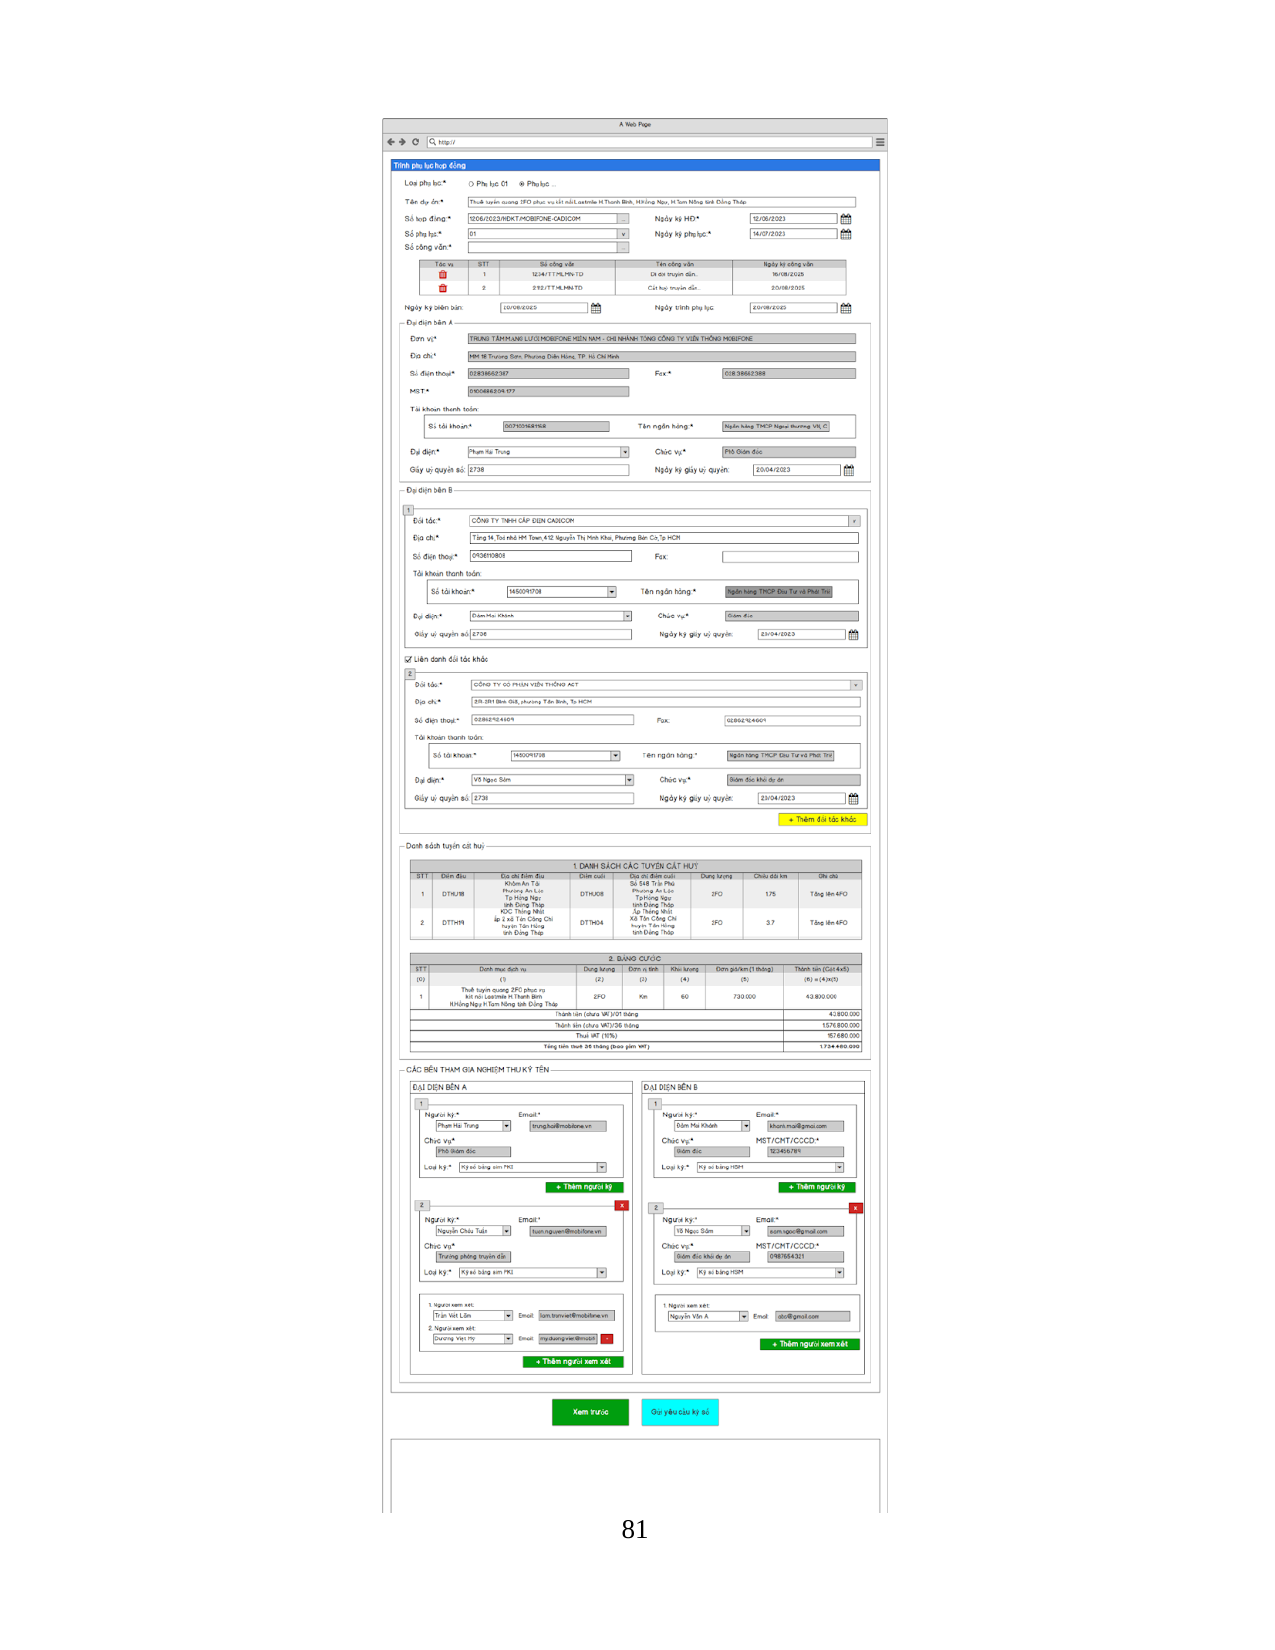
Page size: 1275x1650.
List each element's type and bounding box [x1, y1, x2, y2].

picture [382, 118, 888, 1513]
